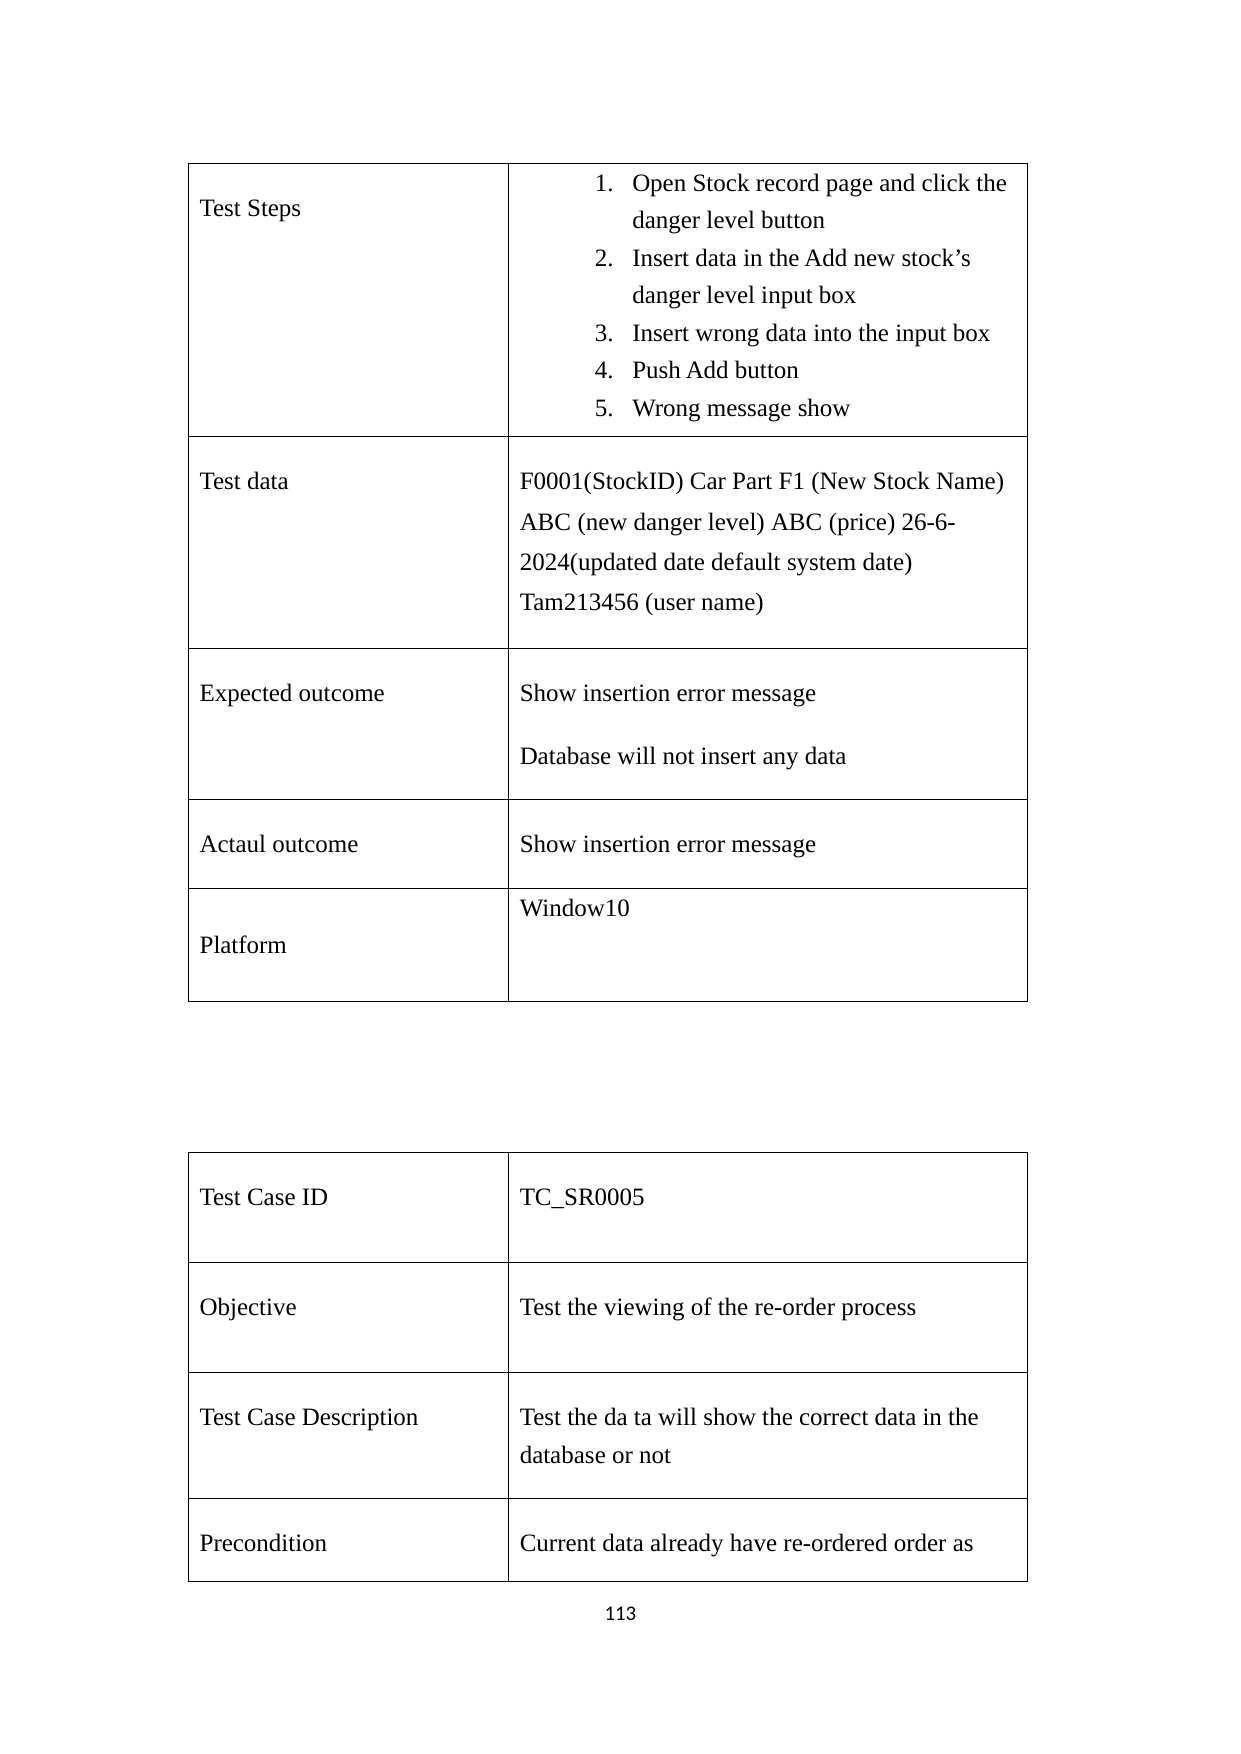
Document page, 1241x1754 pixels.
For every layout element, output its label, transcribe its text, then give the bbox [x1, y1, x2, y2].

table_cell Platform [189, 889, 508, 1001]
table_header Test Case ID [189, 1153, 508, 1262]
table_cell Window10 [509, 889, 1027, 1001]
table_cell Test data [189, 437, 508, 648]
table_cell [509, 1499, 1027, 1581]
table_cell Objective [189, 1263, 508, 1372]
table_cell Test the viewing of the re-order process [509, 1263, 1027, 1372]
table_cell Test the da ta will show the correct data in the database or not [509, 1373, 1027, 1498]
table_cell Test Steps [189, 164, 508, 436]
table_cell Show insertion error message Database will not insert any data [509, 649, 1027, 799]
table_cell F0001(StockID) Car Part F1 (New Stock Name) ABC (new danger level) ABC (price) 26-6-2024(updated date default system date) Tam213456 (user name) [509, 437, 1027, 648]
table_cell Expected outcome [189, 649, 508, 799]
table_cell Test Case Description [189, 1373, 508, 1498]
table_cell Show insertion error message [509, 800, 1027, 887]
table_cell Precondition [189, 1499, 508, 1581]
table_cell Open Stock record page and click the danger level button Insert data in the Add new stock’s danger level input box Insert wrong data into the input box Push Add button Wrong message show [509, 164, 1027, 436]
table_cell Actaul outcome [189, 800, 508, 887]
table_header TC_SR0005 [509, 1153, 1027, 1262]
